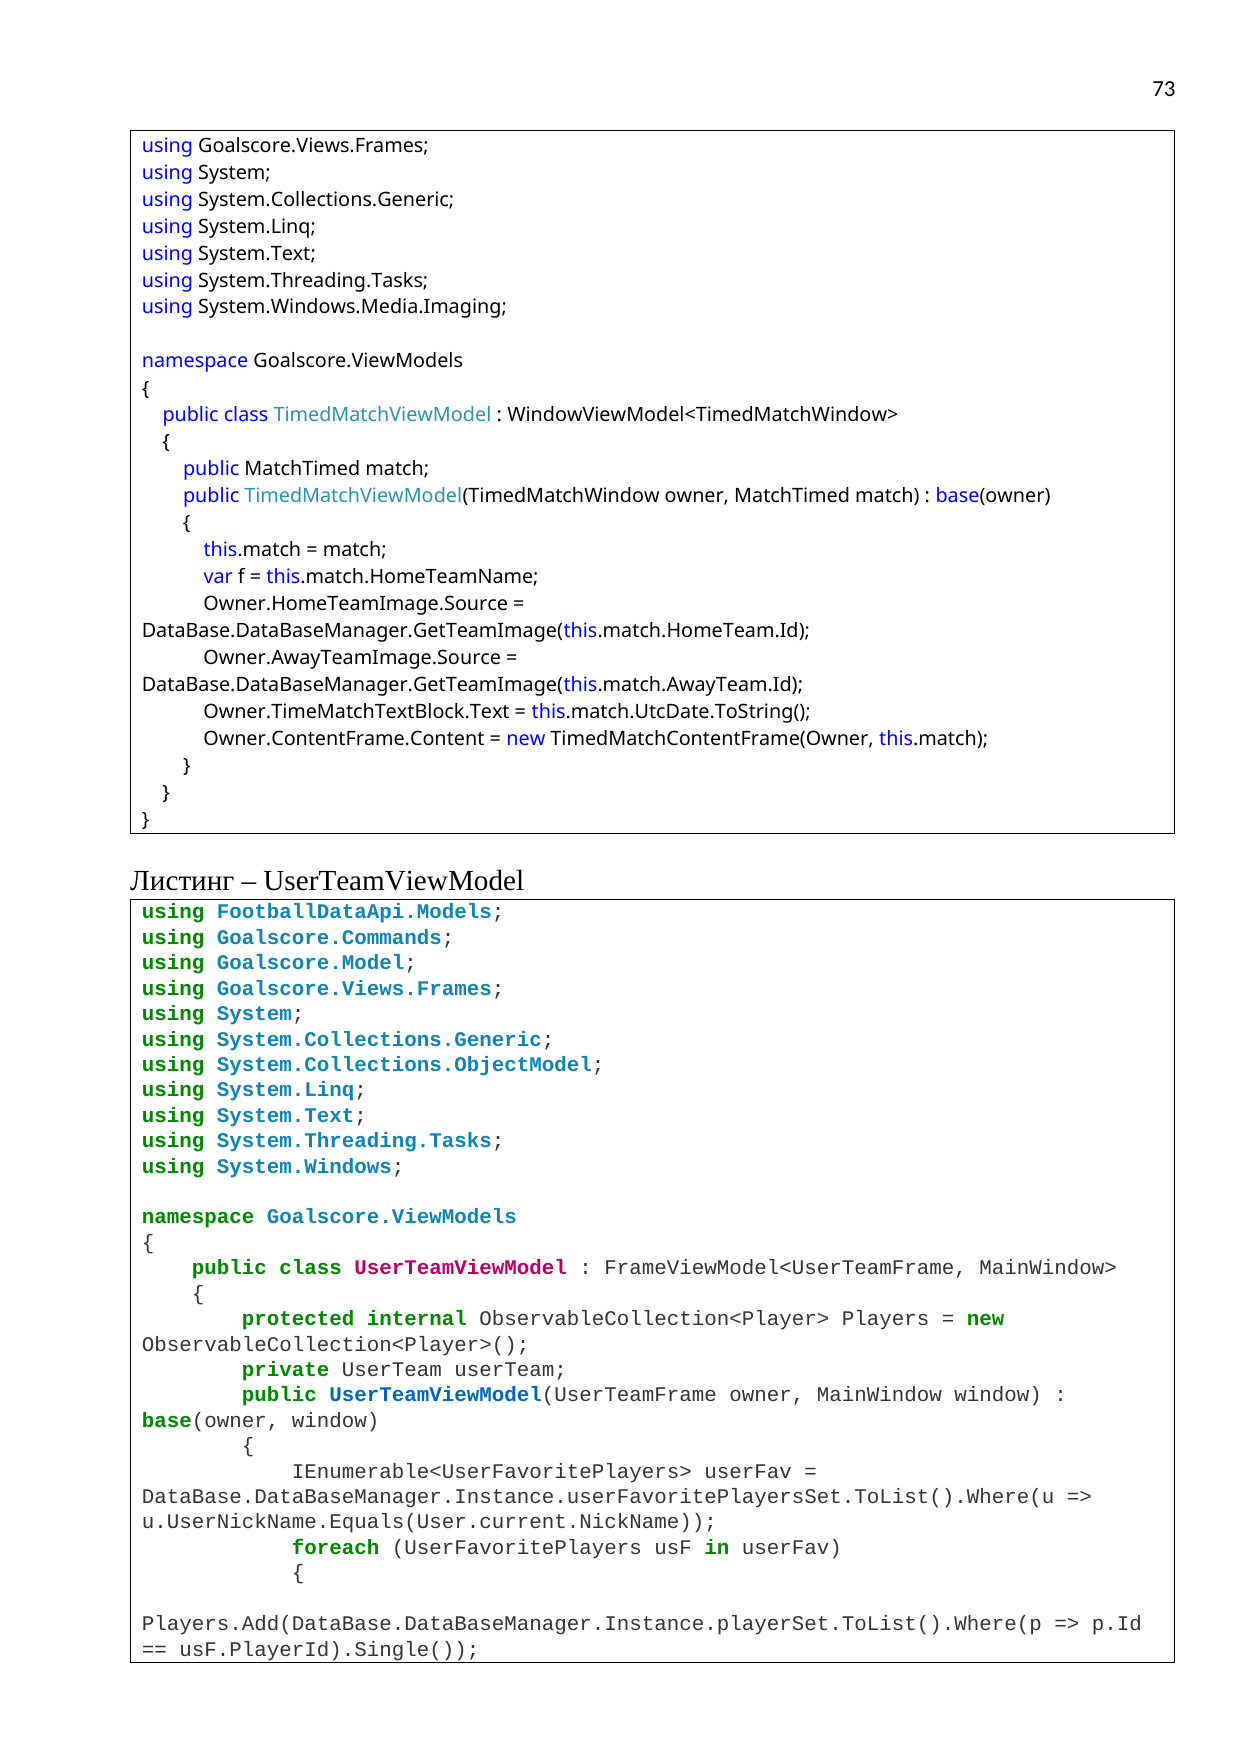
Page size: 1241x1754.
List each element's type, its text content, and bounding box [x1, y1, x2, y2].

text Листинг – UserTeamViewModel [130, 863, 1175, 896]
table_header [131, 900, 1174, 1662]
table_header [131, 131, 1174, 832]
